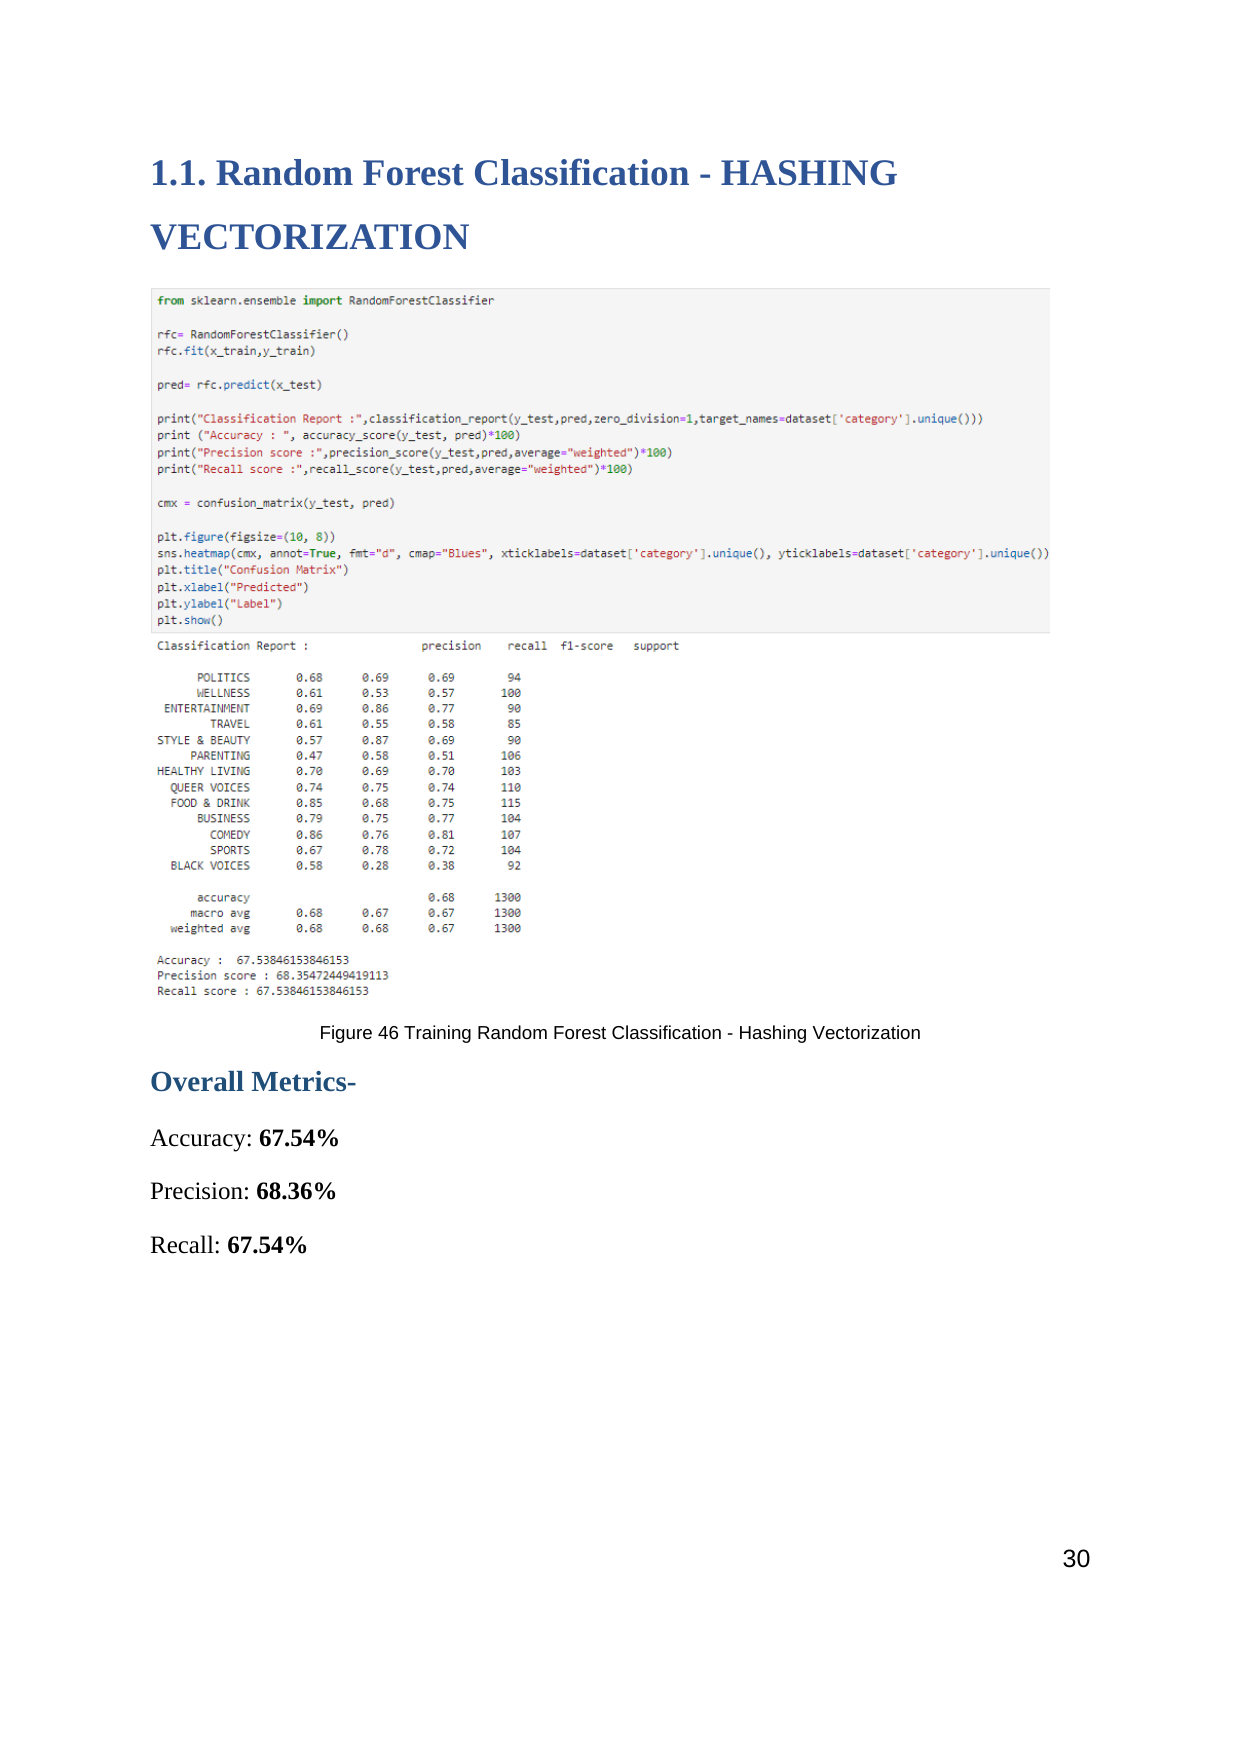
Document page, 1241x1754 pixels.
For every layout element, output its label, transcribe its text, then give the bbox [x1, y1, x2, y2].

picture [150, 285, 1050, 997]
text Accuracy: 67.54% [150, 1123, 1090, 1151]
text Overall Metrics- [150, 1064, 1090, 1098]
subtitle 1.1. Random Forest Classification - HASHING VECTORIZATION [150, 150, 1090, 258]
text Precision: 68.36% [150, 1176, 1090, 1205]
text Recall: 67.54% [150, 1230, 1090, 1259]
